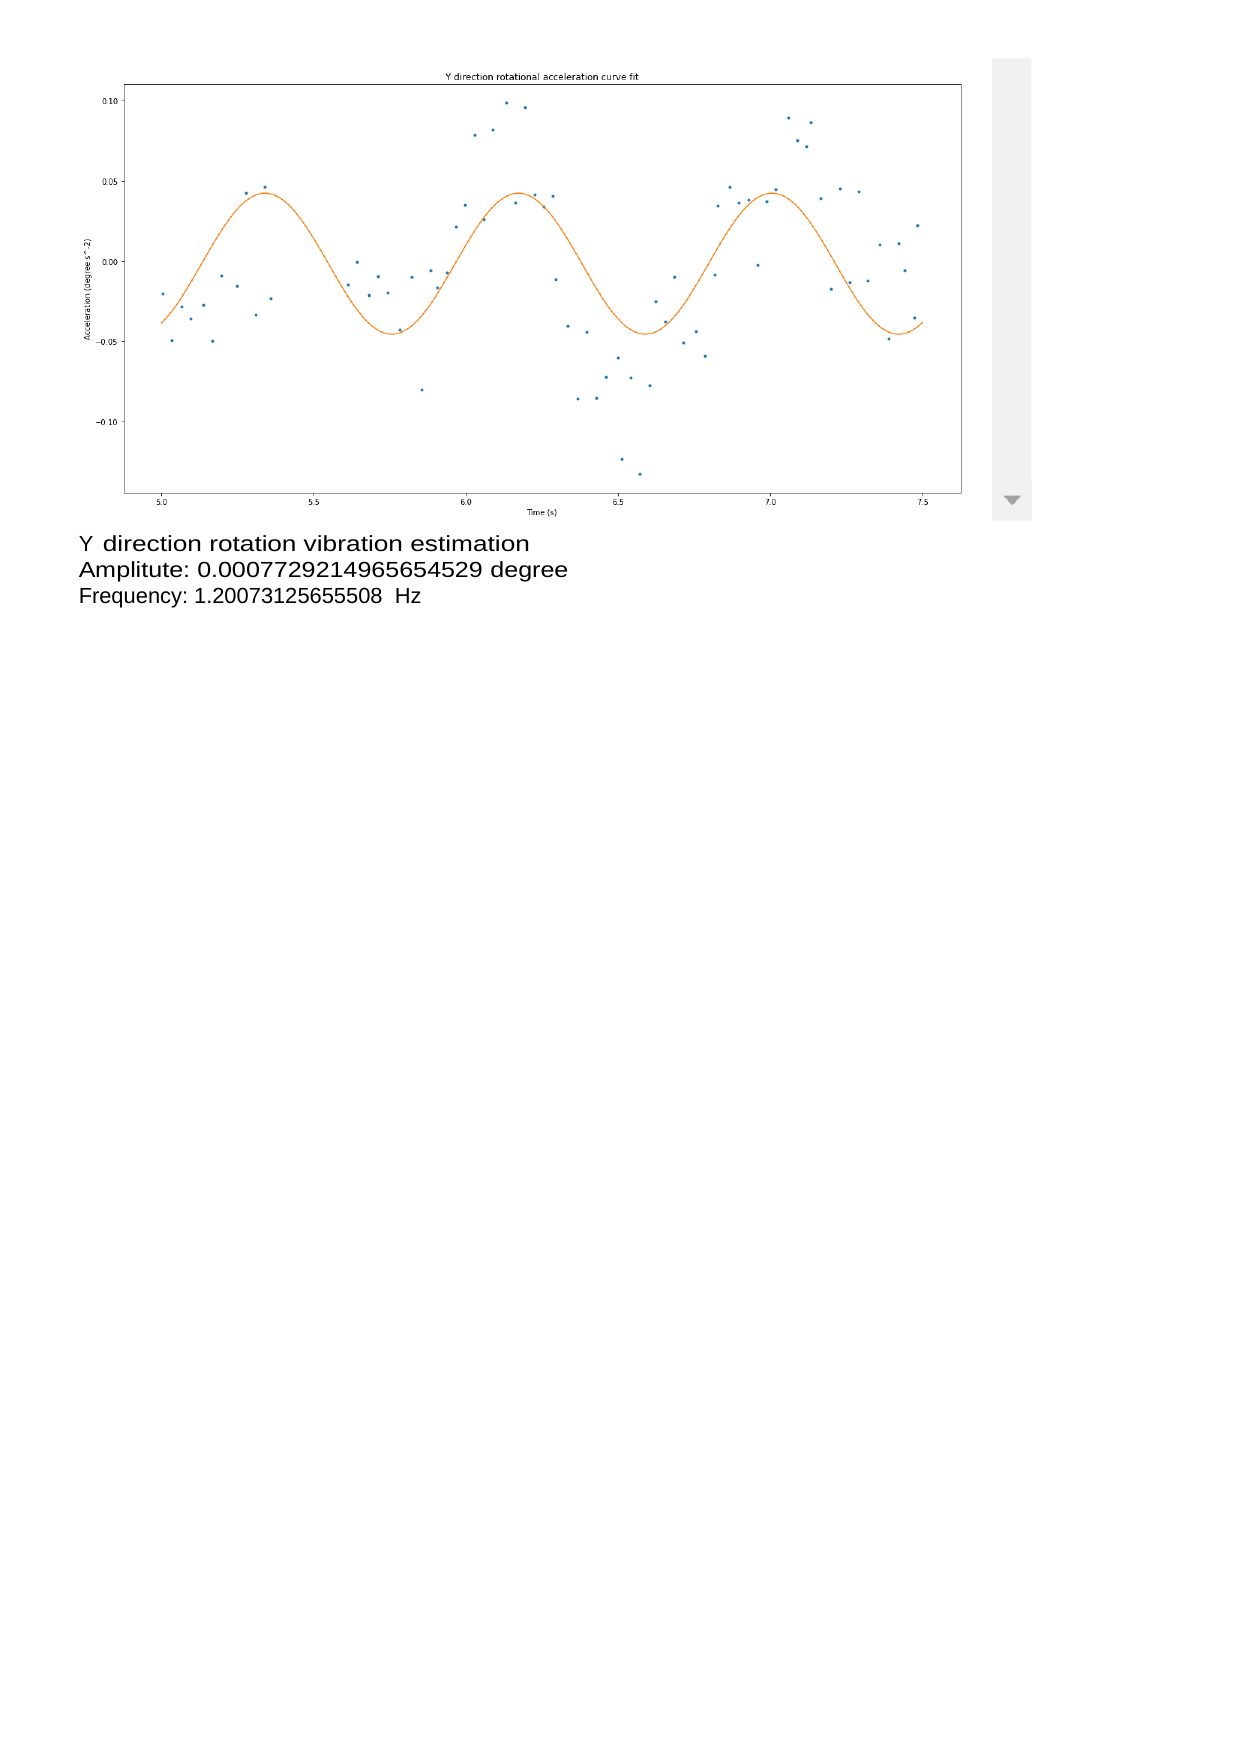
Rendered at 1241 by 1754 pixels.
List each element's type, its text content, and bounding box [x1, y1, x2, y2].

picture [79, 68, 965, 521]
picture [992, 482, 1032, 521]
text Frequency: 1.20073125655508 Hz [78, 584, 1186, 609]
list direction rotation vibration estimation Amplitute: 0.0007729214965654529 degree [78, 531, 573, 582]
